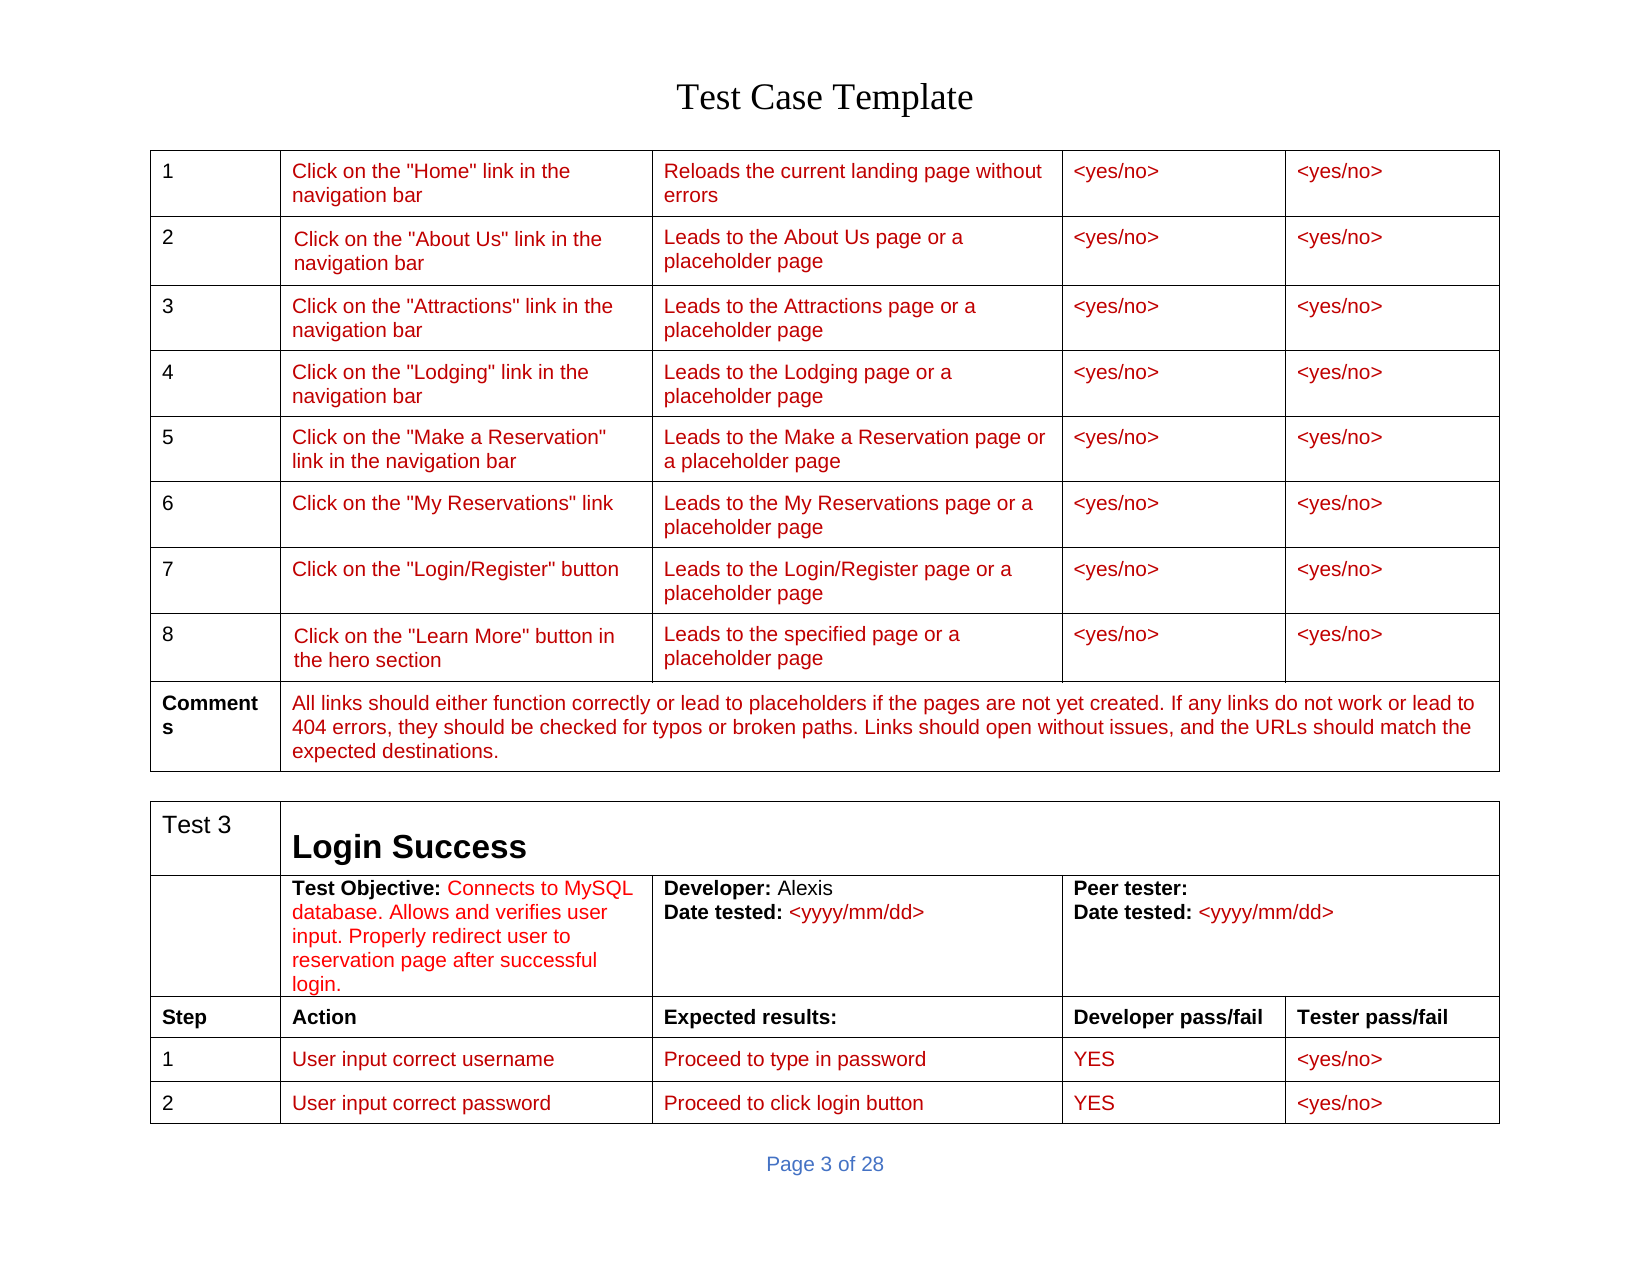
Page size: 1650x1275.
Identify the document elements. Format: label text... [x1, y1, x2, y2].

table_cell Leads to the Lodging page or a placeholder page [653, 351, 1062, 416]
table_cell 3 [151, 286, 280, 350]
table_cell Leads to the Attractions page or a placeholder page [653, 286, 1062, 350]
table_cell Leads to the About Us page or a placeholder page [653, 217, 1062, 284]
table_cell Comments [151, 682, 280, 771]
table_cell <yes/no> [1286, 1038, 1499, 1081]
table_cell <yes/no> [1063, 151, 1285, 216]
table_cell Click on the "Lodging" link in the navigation bar [281, 351, 652, 416]
table_cell <yes/no> [1286, 217, 1499, 284]
table_cell Leads to the Login/Register page or a placeholder page [653, 548, 1062, 613]
table_cell Click on the "Login/Register" button [281, 548, 652, 613]
table_cell <yes/no> [1286, 1082, 1499, 1123]
table_header Login Success [281, 802, 1499, 875]
table_cell Step [151, 997, 280, 1037]
table_cell Click on the "Make a Reservation" link in the navigation bar [281, 417, 652, 481]
table_cell <yes/no> [1286, 417, 1499, 481]
table_cell <yes/no> [1286, 351, 1499, 416]
table_cell All links should either function correctly or lead to placeholders if the pages are not yet created. If any links do not work or lead to 404 errors, they should be checked for typos or broken paths. Links should open without issues, and the URLs should match the expected destinations. [281, 682, 1499, 771]
table_cell [281, 614, 652, 681]
table_cell YES [1063, 1082, 1285, 1123]
table_cell Expected results: [653, 997, 1062, 1037]
table_cell 4 [151, 351, 280, 416]
table_cell Reloads the current landing page without errors [653, 151, 1062, 216]
table_cell 2 [151, 1082, 280, 1123]
table_cell YES [1063, 1038, 1285, 1081]
table_cell <yes/no> [1286, 151, 1499, 216]
table_cell Test Objective: Connects to MySQL database. Allows and verifies user input. Properly redirect user to reservation page after successful login. [281, 876, 652, 996]
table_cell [653, 1082, 1062, 1123]
table_cell 5 [151, 417, 280, 481]
table_cell [151, 876, 280, 996]
table_cell 7 [151, 548, 280, 613]
table_cell Click on the "My Reservations" link [281, 482, 652, 547]
table_cell Developer: Alexis Date tested: <yyyy/mm/dd> [653, 876, 1062, 996]
table_cell <yes/no> [1063, 217, 1285, 284]
table_cell Click on the "Attractions" link in the navigation bar [281, 286, 652, 350]
table_cell 2 [151, 217, 280, 284]
table_cell User input correct username [281, 1038, 652, 1081]
table_cell Leads to the My Reservations page or a placeholder page [653, 482, 1062, 547]
table_cell Leads to the specified page or a placeholder page [653, 614, 1062, 681]
table_cell <yes/no> [1063, 417, 1285, 481]
table_cell <yes/no> [1063, 351, 1285, 416]
table_cell <yes/no> [1063, 614, 1285, 681]
table_cell 1 [151, 1038, 280, 1081]
table_cell Tester pass/fail [1286, 997, 1499, 1037]
table_cell Action [281, 997, 652, 1037]
table_cell <yes/no> [1286, 482, 1499, 547]
table_cell <yes/no> [1286, 286, 1499, 350]
table_cell Click on the "Home" link in the navigation bar [281, 151, 652, 216]
table_cell Peer tester: Date tested: <yyyy/mm/dd> [1063, 876, 1499, 996]
table_cell <yes/no> [1063, 482, 1285, 547]
table_cell Leads to the Make a Reservation page or a placeholder page [653, 417, 1062, 481]
table_cell Proceed to type in password [653, 1038, 1062, 1081]
table_cell 1 [151, 151, 280, 216]
table_cell Developer pass/fail [1063, 997, 1285, 1037]
table_cell [281, 217, 652, 284]
table_cell <yes/no> [1286, 548, 1499, 613]
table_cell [281, 1082, 652, 1123]
table_cell 8 [151, 614, 280, 681]
table_header Test 3 [151, 802, 280, 875]
table_cell <yes/no> [1063, 548, 1285, 613]
table_cell <yes/no> [1286, 614, 1499, 681]
table_cell 6 [151, 482, 280, 547]
table_cell <yes/no> [1063, 286, 1285, 350]
